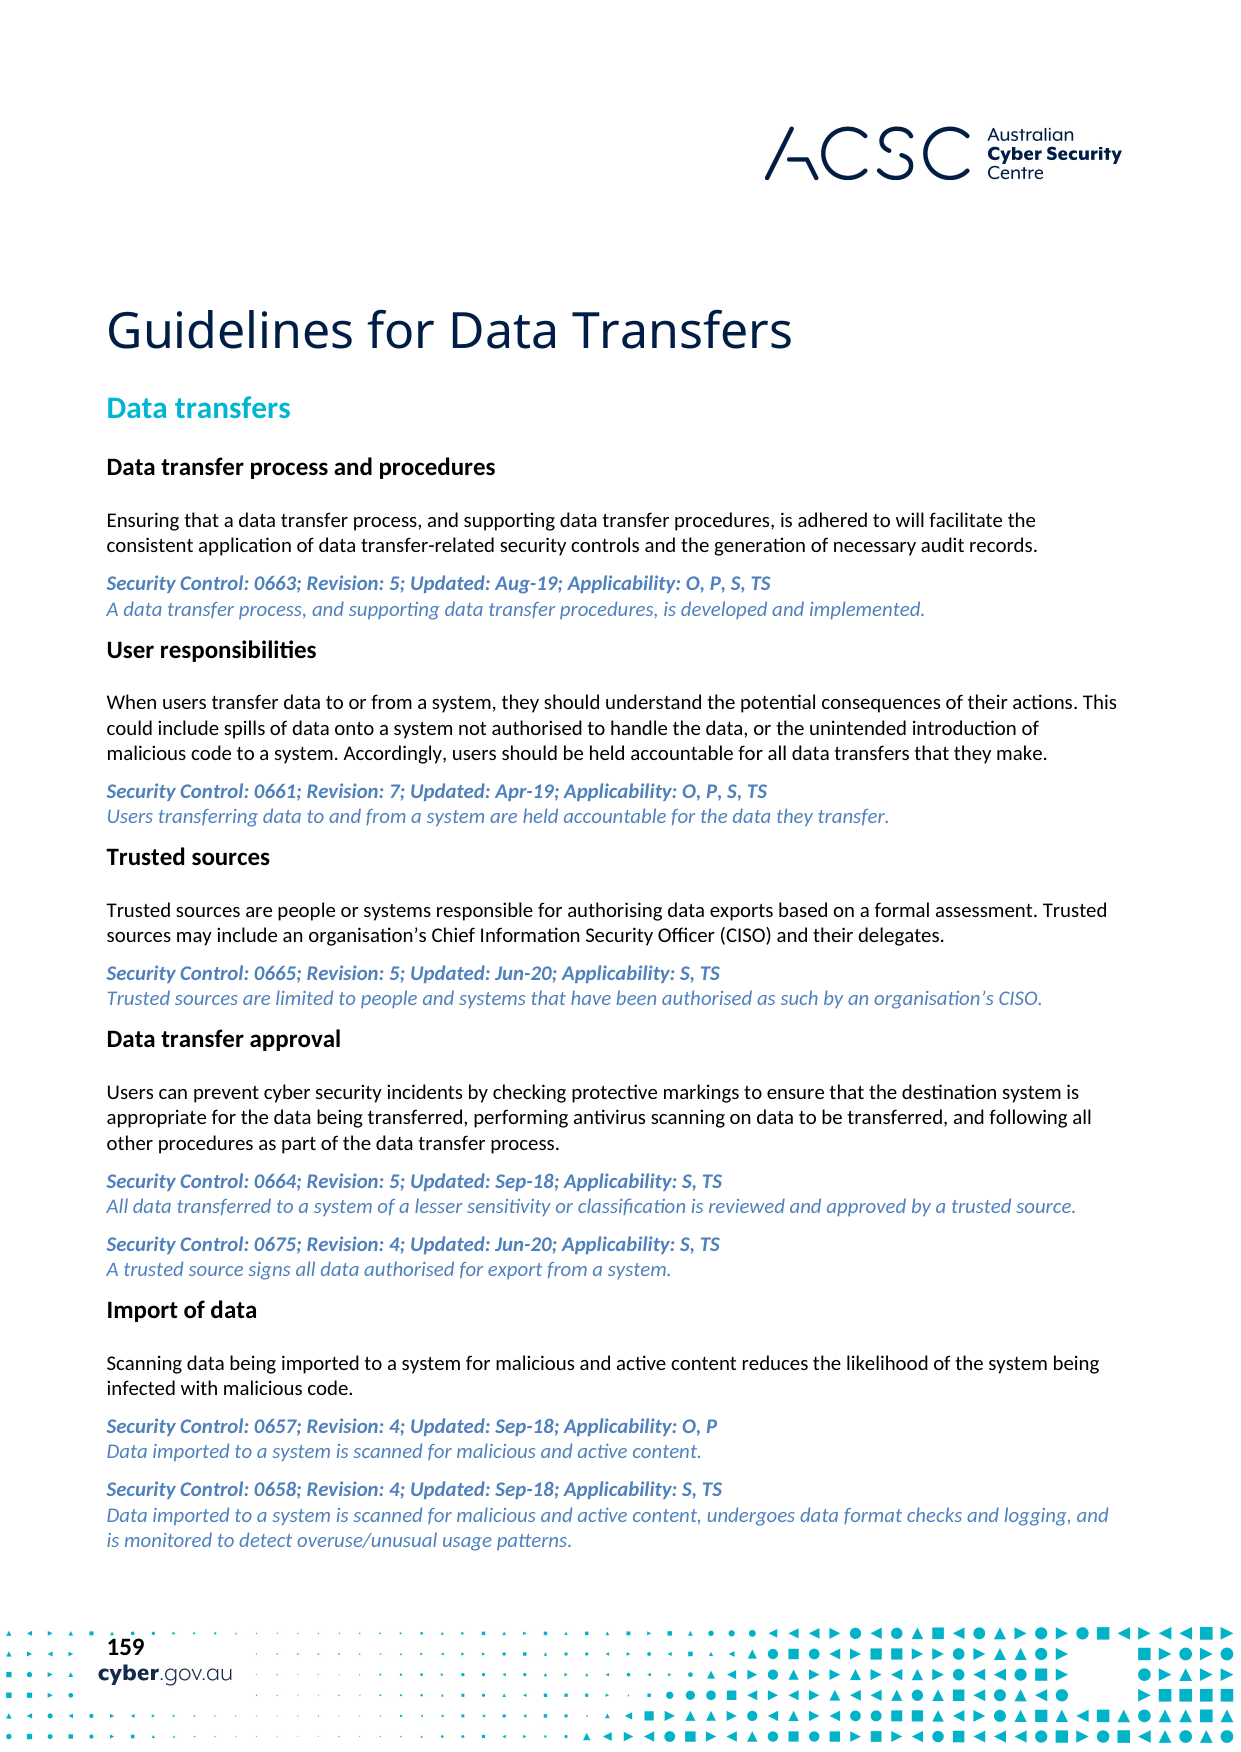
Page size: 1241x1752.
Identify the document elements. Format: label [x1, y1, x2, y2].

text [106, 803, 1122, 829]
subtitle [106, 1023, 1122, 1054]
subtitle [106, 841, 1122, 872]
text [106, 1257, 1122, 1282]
picture [0, 1624, 1237, 1747]
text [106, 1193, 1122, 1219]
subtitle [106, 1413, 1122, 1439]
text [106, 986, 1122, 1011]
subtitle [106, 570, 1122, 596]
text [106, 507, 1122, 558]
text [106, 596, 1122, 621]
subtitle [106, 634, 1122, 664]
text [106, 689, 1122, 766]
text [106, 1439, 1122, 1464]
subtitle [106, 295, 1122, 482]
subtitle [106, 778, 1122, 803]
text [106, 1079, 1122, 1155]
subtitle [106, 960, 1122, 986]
picture [0, 0, 1240, 317]
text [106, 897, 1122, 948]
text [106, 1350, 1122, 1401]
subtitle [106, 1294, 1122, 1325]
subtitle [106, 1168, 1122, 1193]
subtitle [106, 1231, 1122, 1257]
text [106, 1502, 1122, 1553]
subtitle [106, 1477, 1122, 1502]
